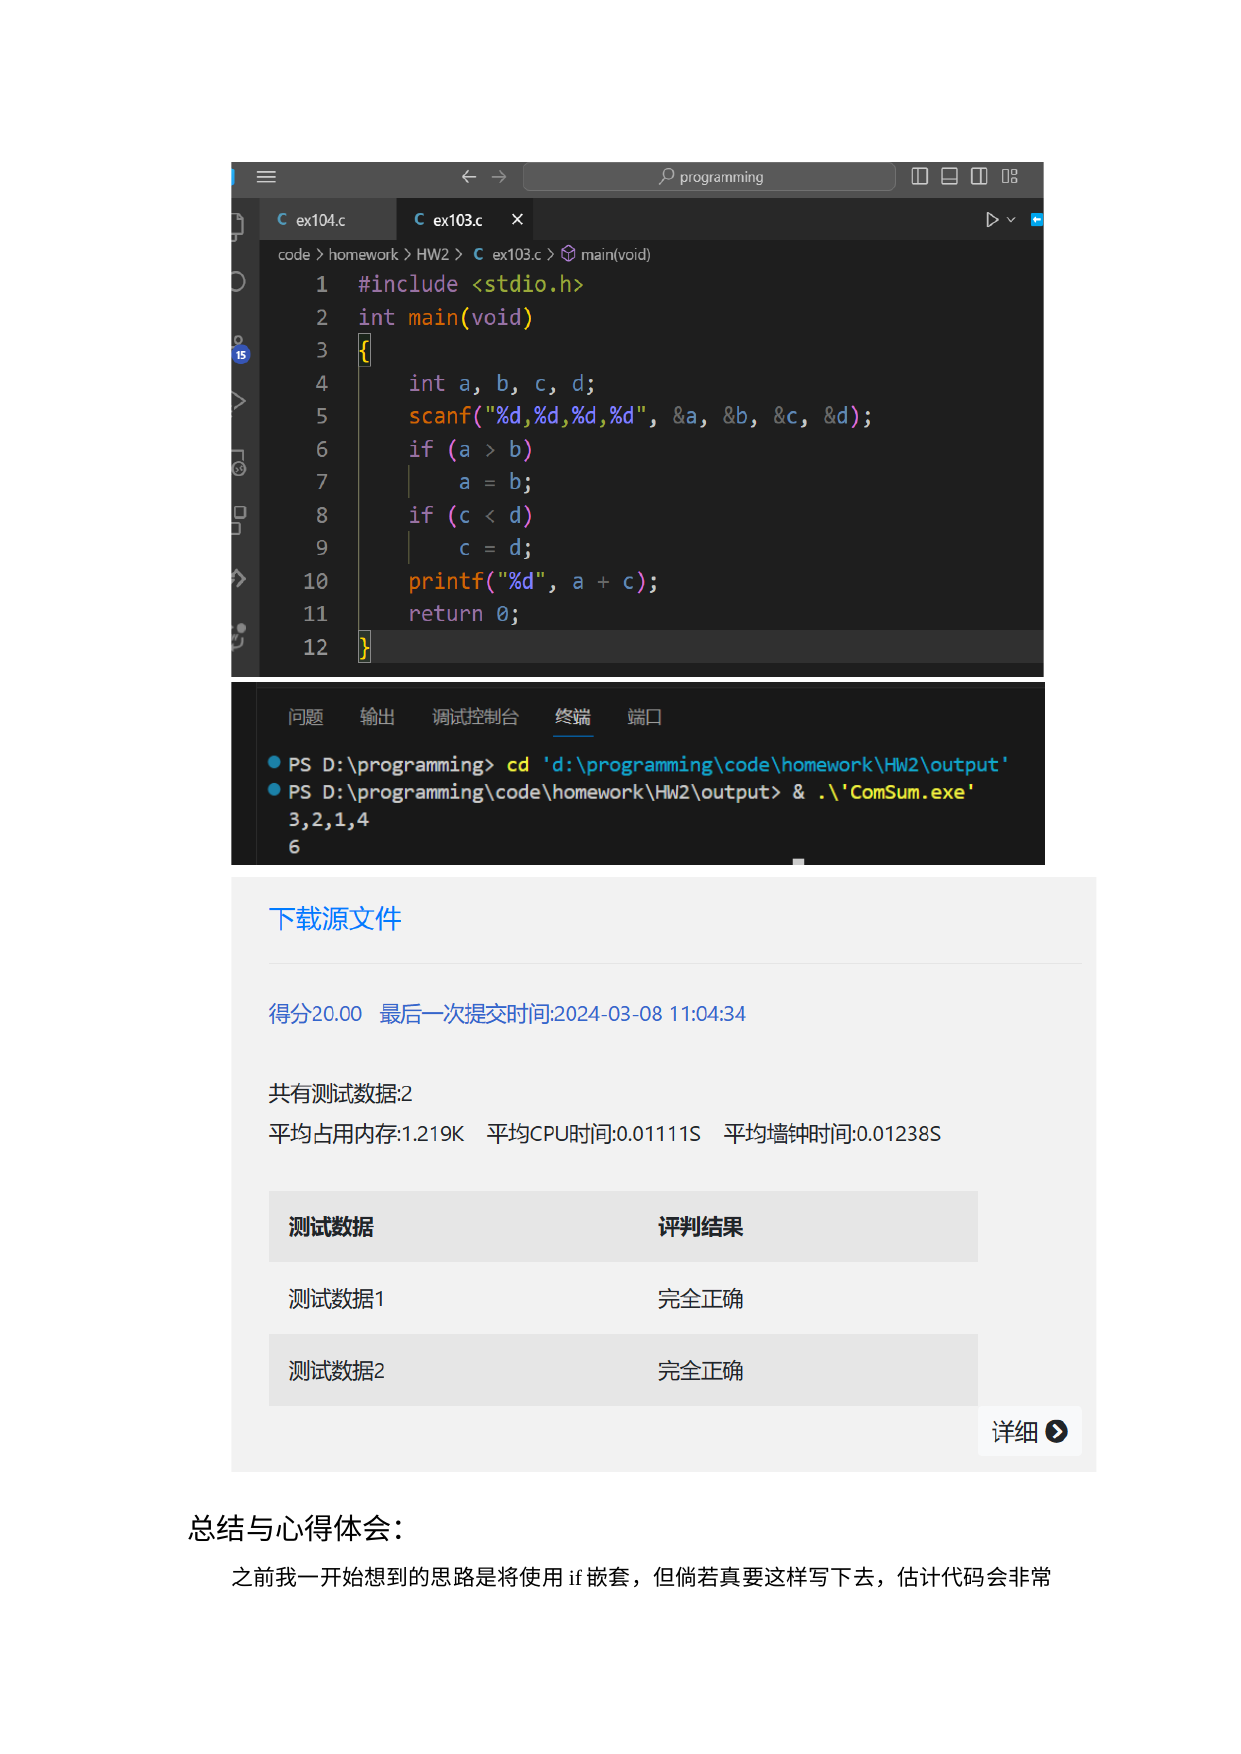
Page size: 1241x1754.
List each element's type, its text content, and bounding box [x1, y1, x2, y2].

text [187, 1559, 1053, 1592]
picture [231, 162, 1044, 677]
text 总结与心得体会： [187, 1494, 1053, 1559]
picture [231, 682, 1045, 865]
picture [231, 877, 1097, 1472]
